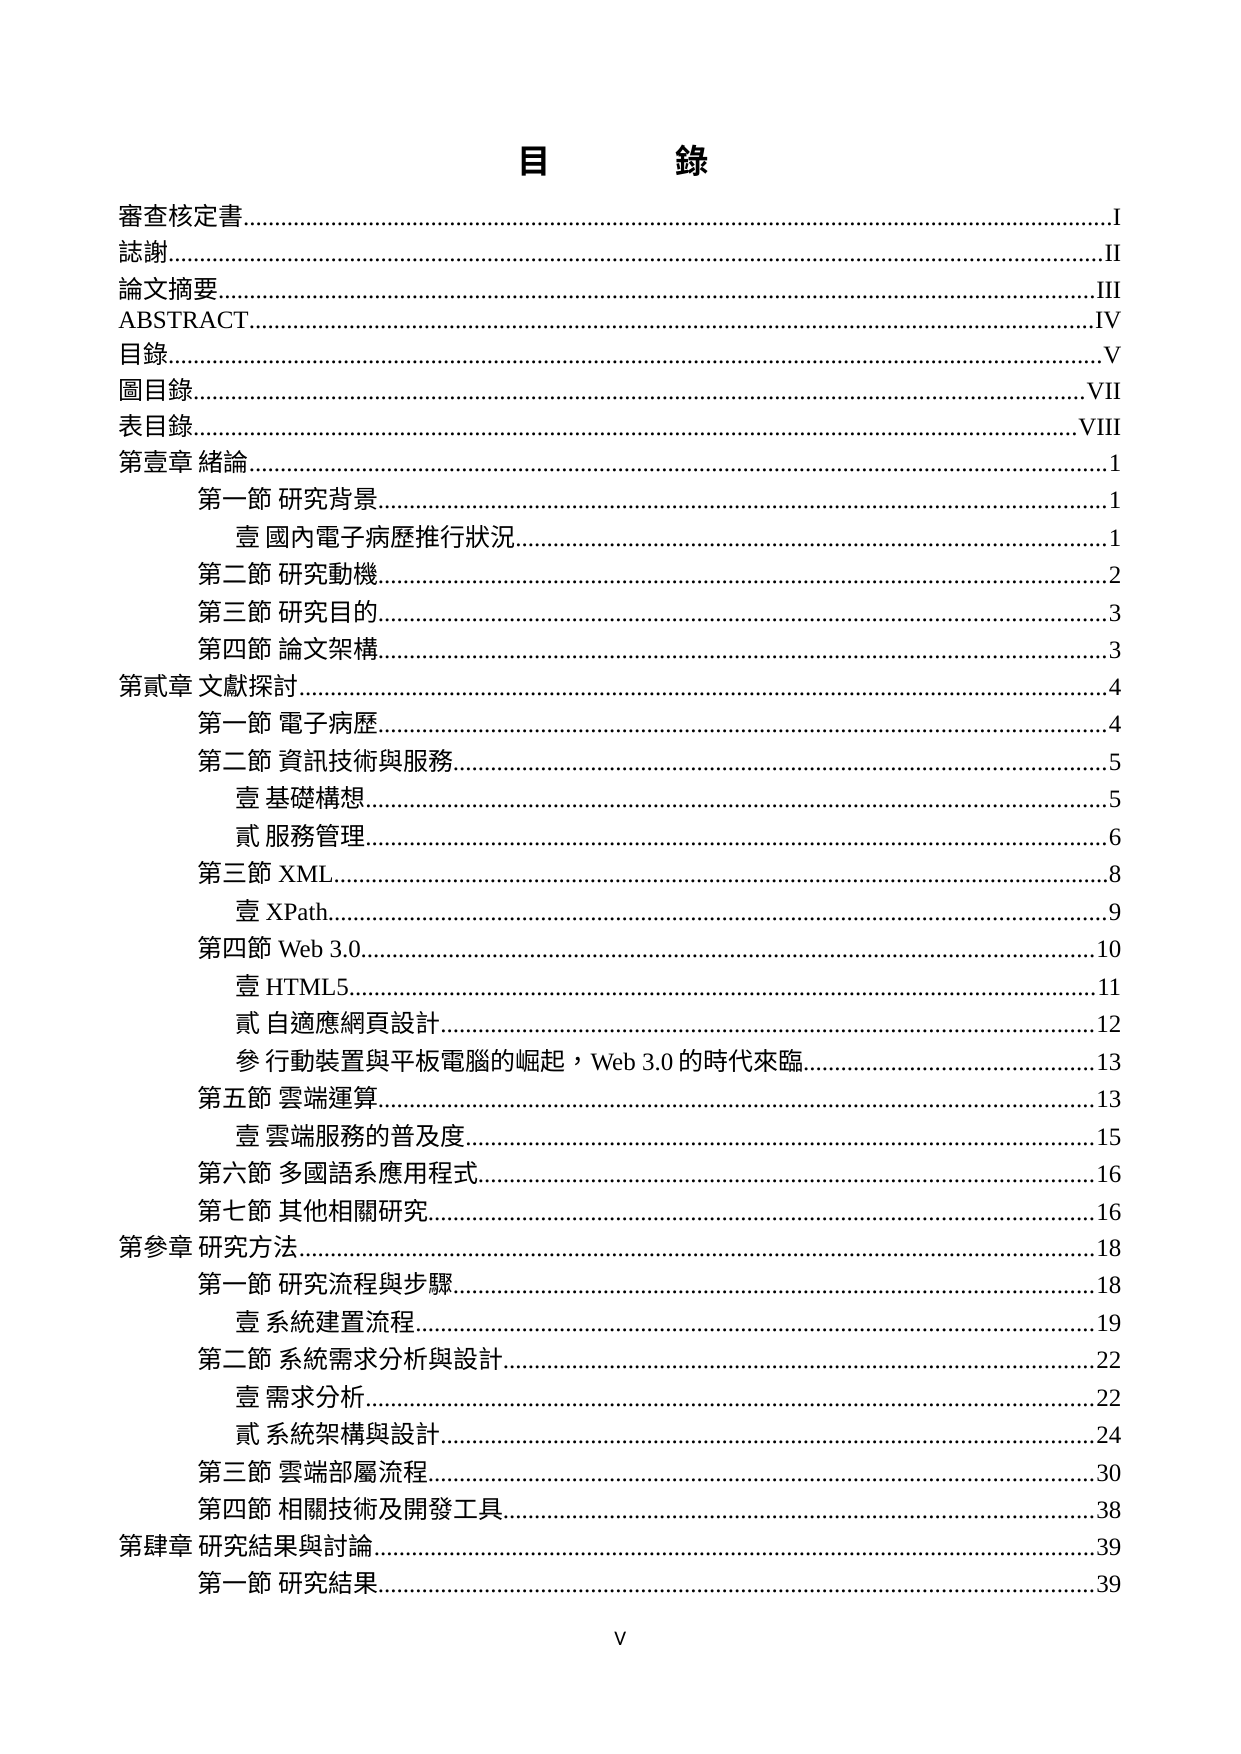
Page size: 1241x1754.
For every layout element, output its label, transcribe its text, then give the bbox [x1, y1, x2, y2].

text 第七節 其他相關研究 16 [176, 1190, 1122, 1228]
text 壹 HTML5 11 [235, 965, 1122, 1003]
text 壹 系統建置流程 19 [235, 1302, 1122, 1339]
text 第二節 系統需求分析與設計 22 [176, 1339, 1122, 1377]
text 第壹章 緒論 1 [118, 443, 1122, 479]
text 壹 國內電子病歷推行狀況 1 [235, 517, 1122, 554]
text 第二節 資訊技術與服務 5 [176, 740, 1122, 778]
text 第二節 研究動機 2 [176, 554, 1122, 592]
text 第貳章 文獻探討 4 [118, 667, 1122, 703]
text 壹 雲端服務的普及度 15 [235, 1115, 1122, 1153]
text 第一節 研究背景 1 [176, 479, 1122, 517]
text 第三節 雲端部屬流程 30 [176, 1452, 1122, 1489]
text 表目錄 VIII [118, 407, 1122, 443]
text 第四節 相關技術及開發工具 38 [176, 1489, 1122, 1527]
text 第參章 研究方法 18 [118, 1228, 1122, 1264]
text 目錄 V [118, 334, 1122, 370]
text 誌謝 II [118, 233, 1122, 269]
text 第一節 研究結果 39 [176, 1563, 1122, 1600]
text 第三節 研究目的 3 [176, 592, 1122, 629]
text 第一節 研究流程與步驟 18 [176, 1264, 1122, 1302]
text 貳 系統架構與設計 24 [235, 1414, 1122, 1452]
title 目錄 [517, 122, 709, 197]
text 論文摘要 III [118, 269, 1122, 305]
text 第五節 雲端運算 13 [176, 1078, 1122, 1115]
text 第三節 XML 8 [176, 853, 1122, 890]
text 壹 基礎構想 5 [235, 778, 1122, 815]
text 第肆章 研究結果與討論 39 [118, 1527, 1122, 1563]
text 壹 XPath 9 [235, 890, 1122, 928]
text 第一節 電子病歷 4 [176, 703, 1122, 740]
text 審查核定書 I [118, 197, 1122, 233]
text 第六節 多國語系應用程式 16 [176, 1153, 1122, 1190]
text 貳 服務管理 6 [235, 815, 1122, 853]
text 參 行動裝置與平板電腦的崛起，Web 3.0的時代來臨 13 [235, 1040, 1122, 1078]
text 第四節 論文架構 3 [176, 629, 1122, 667]
text 第四節 Web 3.0 10 [176, 928, 1122, 965]
text 貳 自適應網頁設計 12 [235, 1003, 1122, 1040]
text 壹 需求分析 22 [235, 1377, 1122, 1414]
text ABSTRACT IV [118, 305, 1122, 334]
text 圖目錄 VII [118, 370, 1122, 407]
